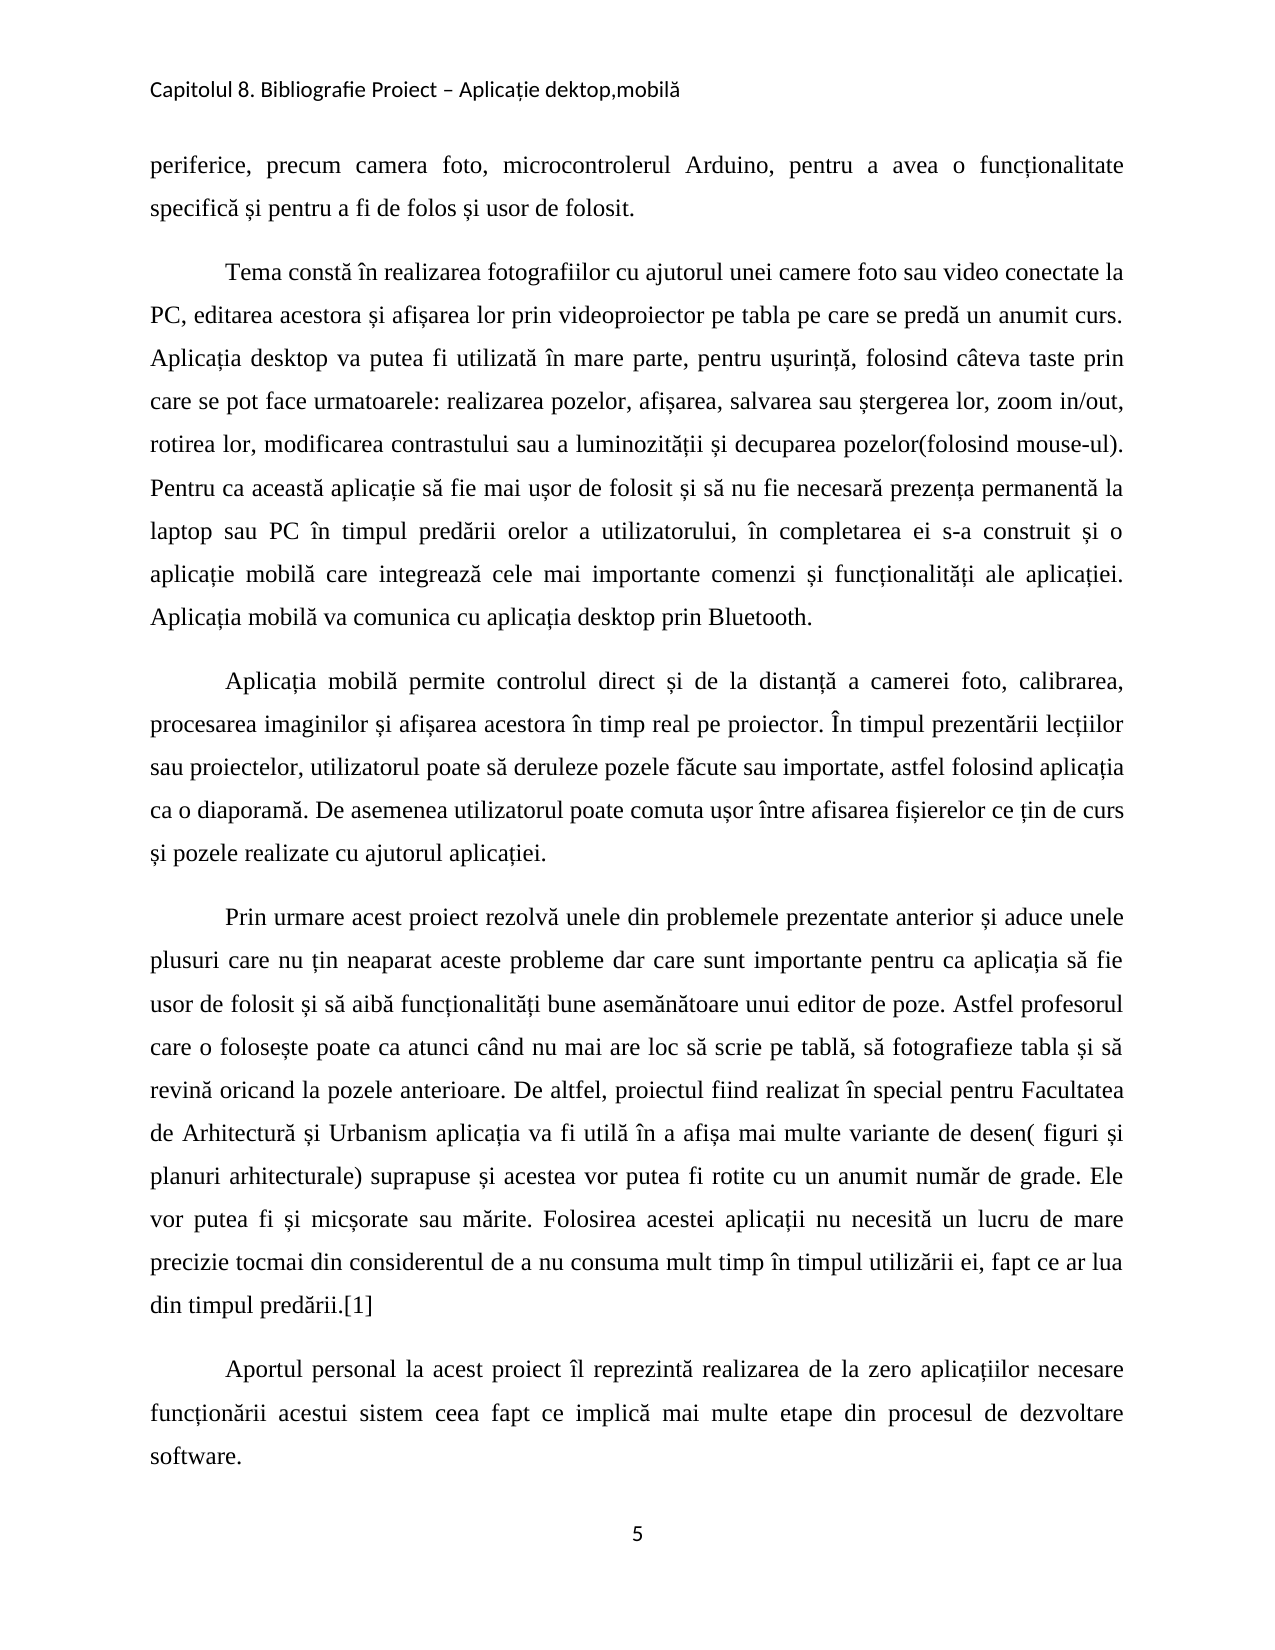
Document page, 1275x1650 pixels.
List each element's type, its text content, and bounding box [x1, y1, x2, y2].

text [150, 150, 1125, 222]
text Tema constă în realizarea fotografiilor cu ajutorul unei camere foto sau video conectate la PC, editarea acestora și afișarea lor prin videoproiector pe tabla pe care se predă un anumit curs. Aplicația desktop va putea fi utilizată în mare parte, pentru ușurință, folosind câteva taste prin care se pot face urmatoarele: realizarea pozelor, afișarea, salvarea sau ștergerea lor, zoom in/out, rotirea lor, modificarea contrastului sau a luminozității și decuparea pozelor(folosind mouse-ul). Pentru ca această aplicație să fie mai ușor de folosit și să nu fie necesară prezența permanentă la laptop sau PC în timpul predării orelor a utilizatorului, în completarea ei s-a construit și o aplicație mobilă care integrează cele mai importante comenzi și funcționalități ale aplicației. Aplicația mobilă va comunica cu aplicația desktop prin Bluetooth. [150, 257, 1125, 631]
text Aportul personal la acest proiect îl reprezintă realizarea de la zero aplicațiilor necesare funcționării acestui sistem ceea fapt ce implică mai multe etape din procesul de dezvoltare software. [150, 1354, 1125, 1469]
text Aplicația mobilă permite controlul direct și de la distanță a camerei foto, calibrarea, procesarea imaginilor și afișarea acestora în timp real pe proiector. În timpul prezentării lecțiilor sau proiectelor, utilizatorul poate să deruleze pozele făcute sau importate, astfel folosind aplicația ca o diaporamă. De asemenea utilizatorul poate comuta ușor între afisarea fișierelor ce țin de curs și pozele realizate cu ajutorul aplicației. [150, 666, 1125, 867]
text Prin urmare acest proiect rezolvă unele din problemele prezentate anterior și aduce unele plusuri care nu țin neaparat aceste probleme dar care sunt importante pentru ca aplicația să fie usor de folosit și să aibă funcționalități bune asemănătoare unui editor de poze. Astfel profesorul care o folosește poate ca atunci când nu mai are loc să scrie pe tablă, să fotografieze tabla și să revină oricand la pozele anterioare. De altfel, proiectul fiind realizat în special pentru Facultatea de Arhitectură și Urbanism aplicația va fi utilă în a afișa mai multe variante de desen( figuri și planuri arhitecturale) suprapuse și acestea vor putea fi rotite cu un anumit număr de grade. Ele vor putea fi și micșorate sau mărite. Folosirea acestei aplicații nu necesită un lucru de mare precizie tocmai din considerentul de a nu consuma mult timp în timpul utilizării ei, fapt ce ar lua din timpul predării.[1] [150, 902, 1125, 1319]
